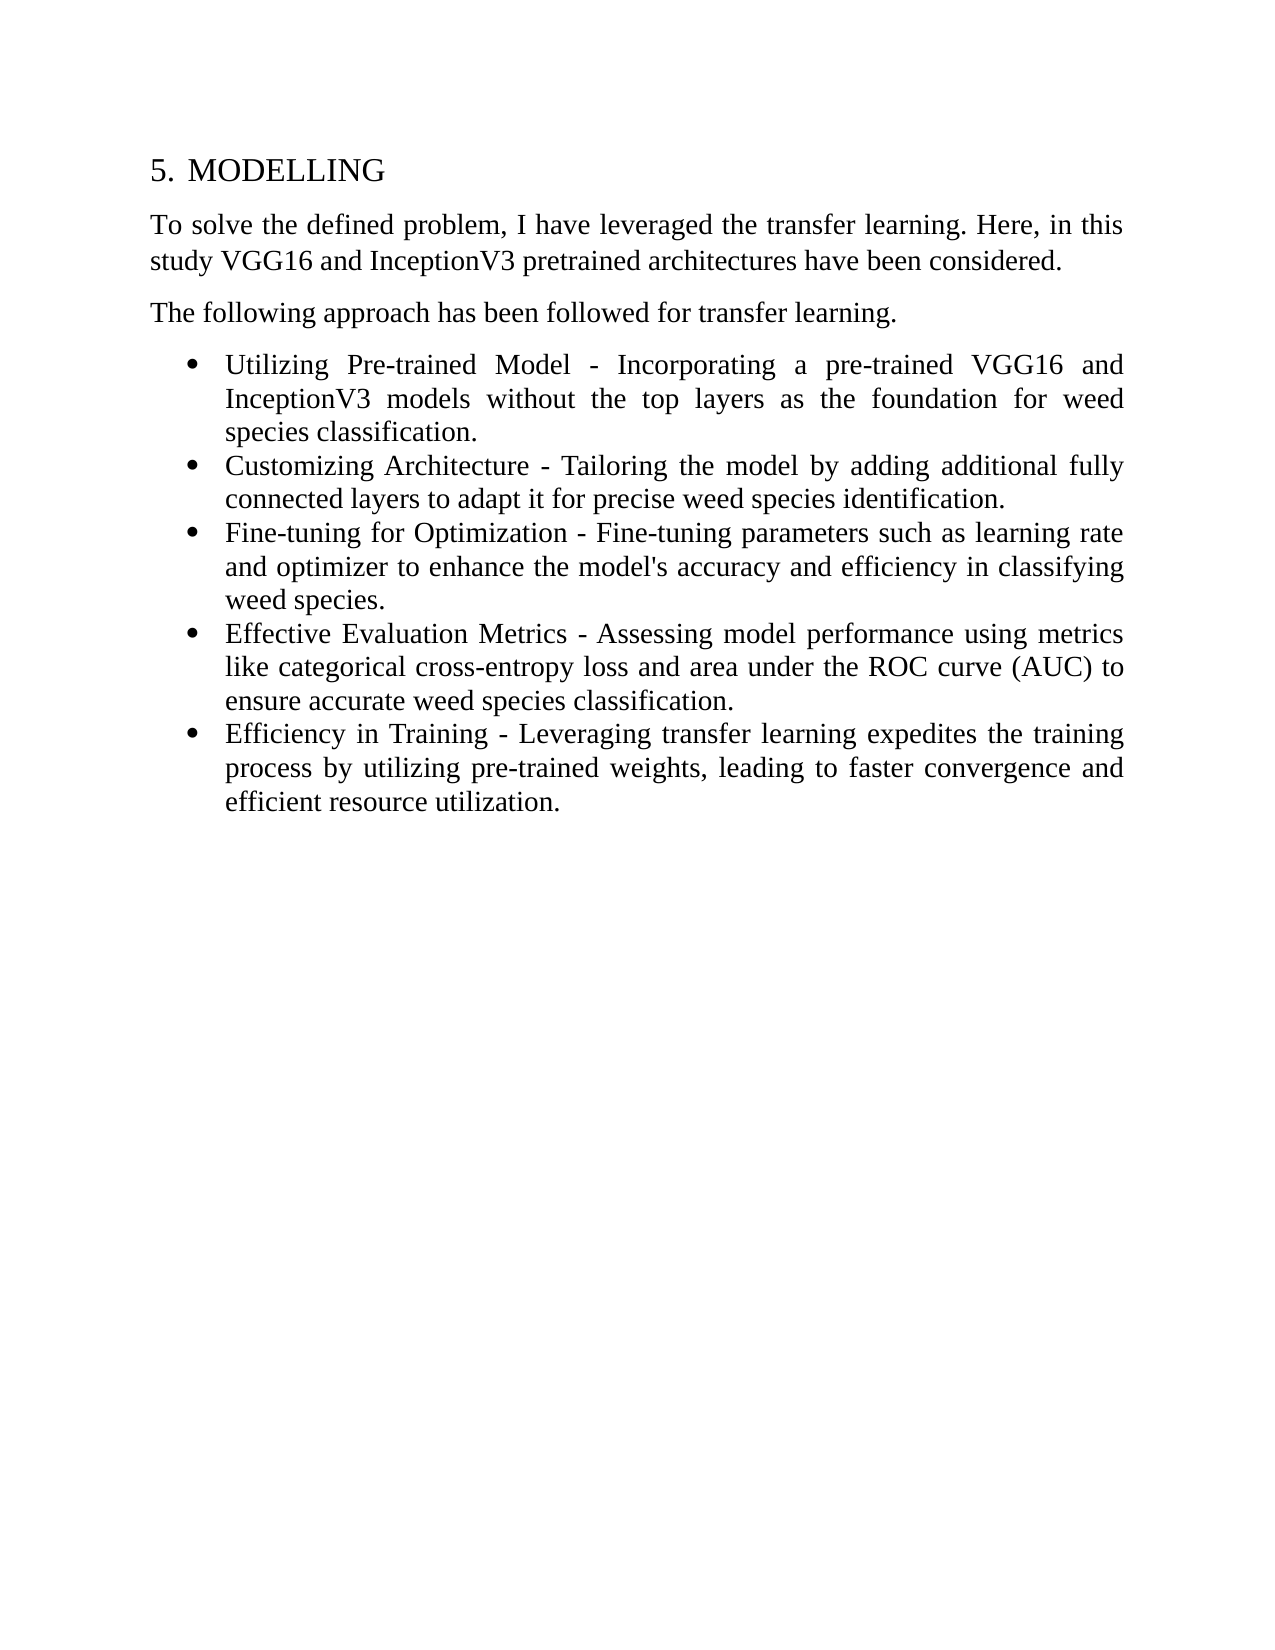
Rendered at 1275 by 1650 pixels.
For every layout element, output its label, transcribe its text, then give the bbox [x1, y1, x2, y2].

list Effective Evaluation Metrics - Assessing model performance using metrics like categorical cross-entropy loss and area under the ROC curve (AUC) to ensure accurate weed species classification. [187, 616, 1125, 717]
text The following approach has been followed for transfer learning. [150, 295, 1125, 328]
list Fine-tuning for Optimization - Fine-tuning parameters such as learning rate and optimizer to enhance the model's accuracy and efficiency in classifying weed species. [187, 515, 1125, 616]
text To solve the defined problem, I have leveraged the transfer learning. Here, in this study VGG16 and InceptionV3 pretrained architectures have been considered. [150, 207, 1125, 276]
list Utilizing Pre-trained Model - Incorporating a pre-trained VGG16 and InceptionV3 models without the top layers as the foundation for weed species classification. [187, 347, 1125, 448]
list Customizing Architecture - Tailoring the model by adding additional fully connected layers to adapt it for precise weed species identification. [187, 448, 1125, 515]
list MODELLING [150, 150, 1125, 188]
list Efficiency in Training - Leveraging transfer learning expedites the training process by utilizing pre-trained weights, leading to faster convergence and efficient resource utilization. [187, 717, 1125, 817]
